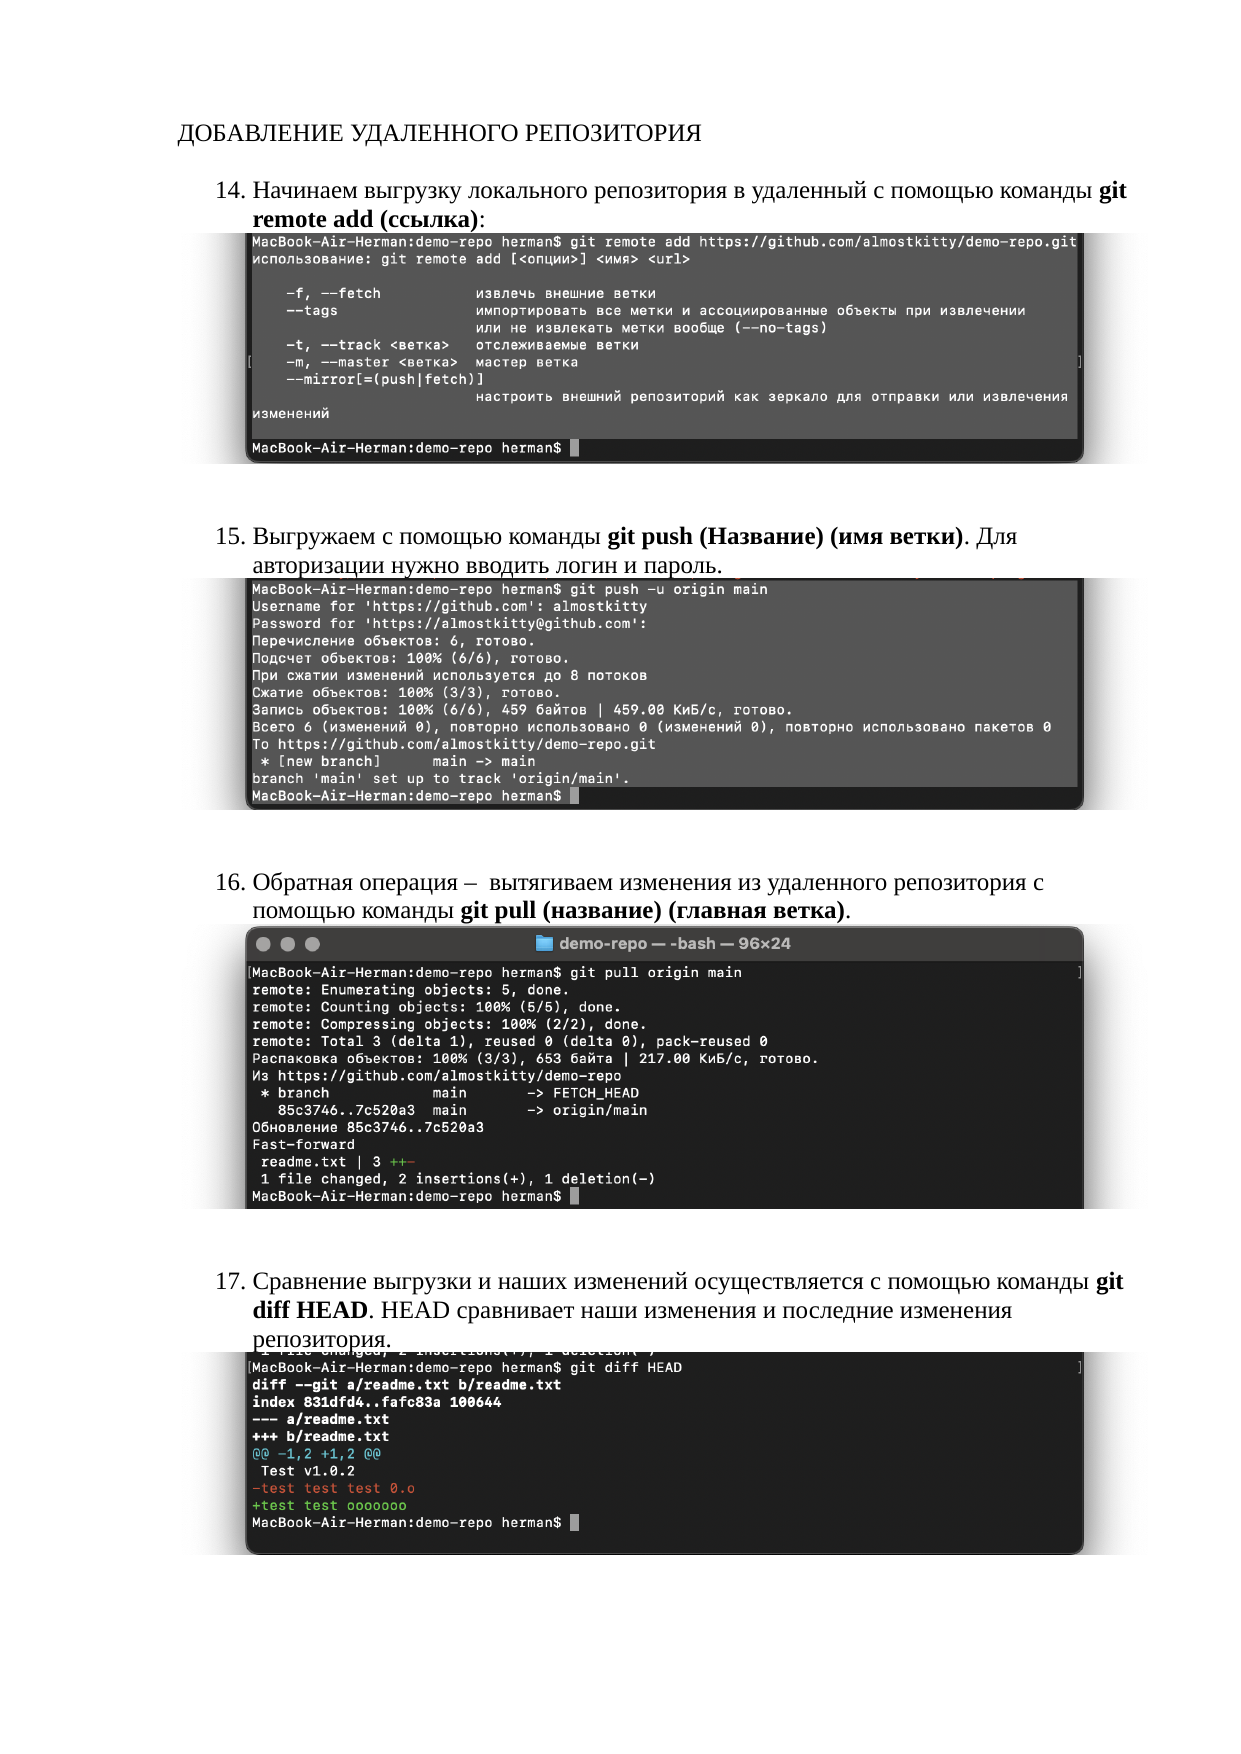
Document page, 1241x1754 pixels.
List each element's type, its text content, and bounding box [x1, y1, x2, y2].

text ДОБАВЛЕНИЕ УДАЛЕННОГО РЕПОЗИТОРИЯ [177, 118, 1152, 147]
list Начинаем выгрузку локального репозитория в удаленный с помощью команды git remote add (cсылка): [215, 176, 1152, 233]
list Обратная операция – вытягиваем изменения из удаленного репозитория с помощью команды git pull (название) (главная ветка). [215, 867, 1152, 924]
picture [177, 924, 1152, 1209]
picture [177, 578, 1152, 810]
picture [177, 233, 1152, 464]
list Сравнение выгрузки и наших изменений осуществляется с помощью команды git diff HEAD. HEAD сравнивает наши изменения и последние изменения репозитория. [215, 1266, 1152, 1352]
picture [177, 1352, 1152, 1555]
list Выгружаем с помощью команды git push (Название) (имя ветки). Для авторизации нужно вводить логин и пароль. [215, 521, 1152, 578]
